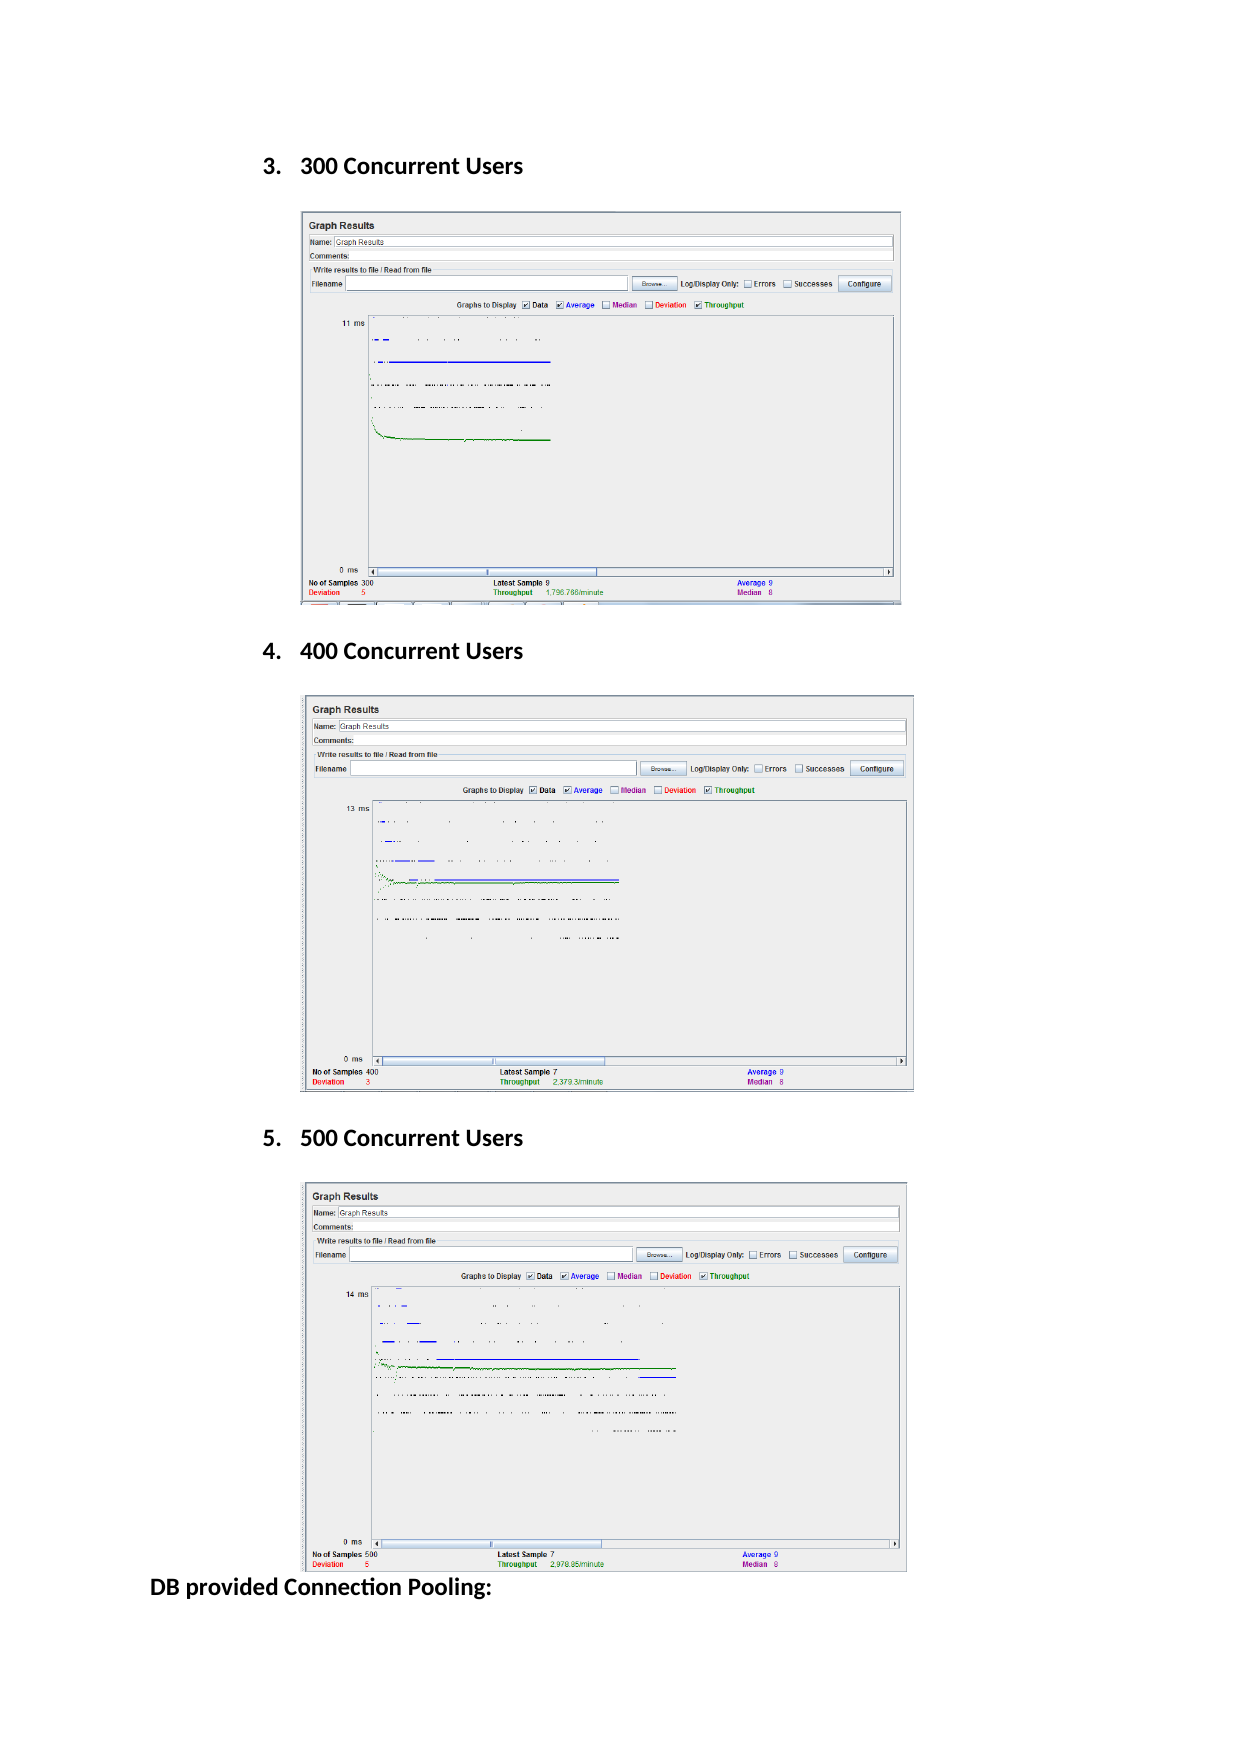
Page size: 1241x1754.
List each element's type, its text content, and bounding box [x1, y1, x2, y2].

list 400 Concurrent Users [262, 635, 1090, 665]
list 300 Concurrent Users [262, 150, 1090, 181]
picture [300, 211, 902, 605]
text DB provided Connection Pooling: [150, 1572, 1090, 1602]
list 500 Concurrent Users [262, 1122, 1090, 1152]
picture [300, 695, 914, 1092]
picture [300, 1182, 908, 1572]
